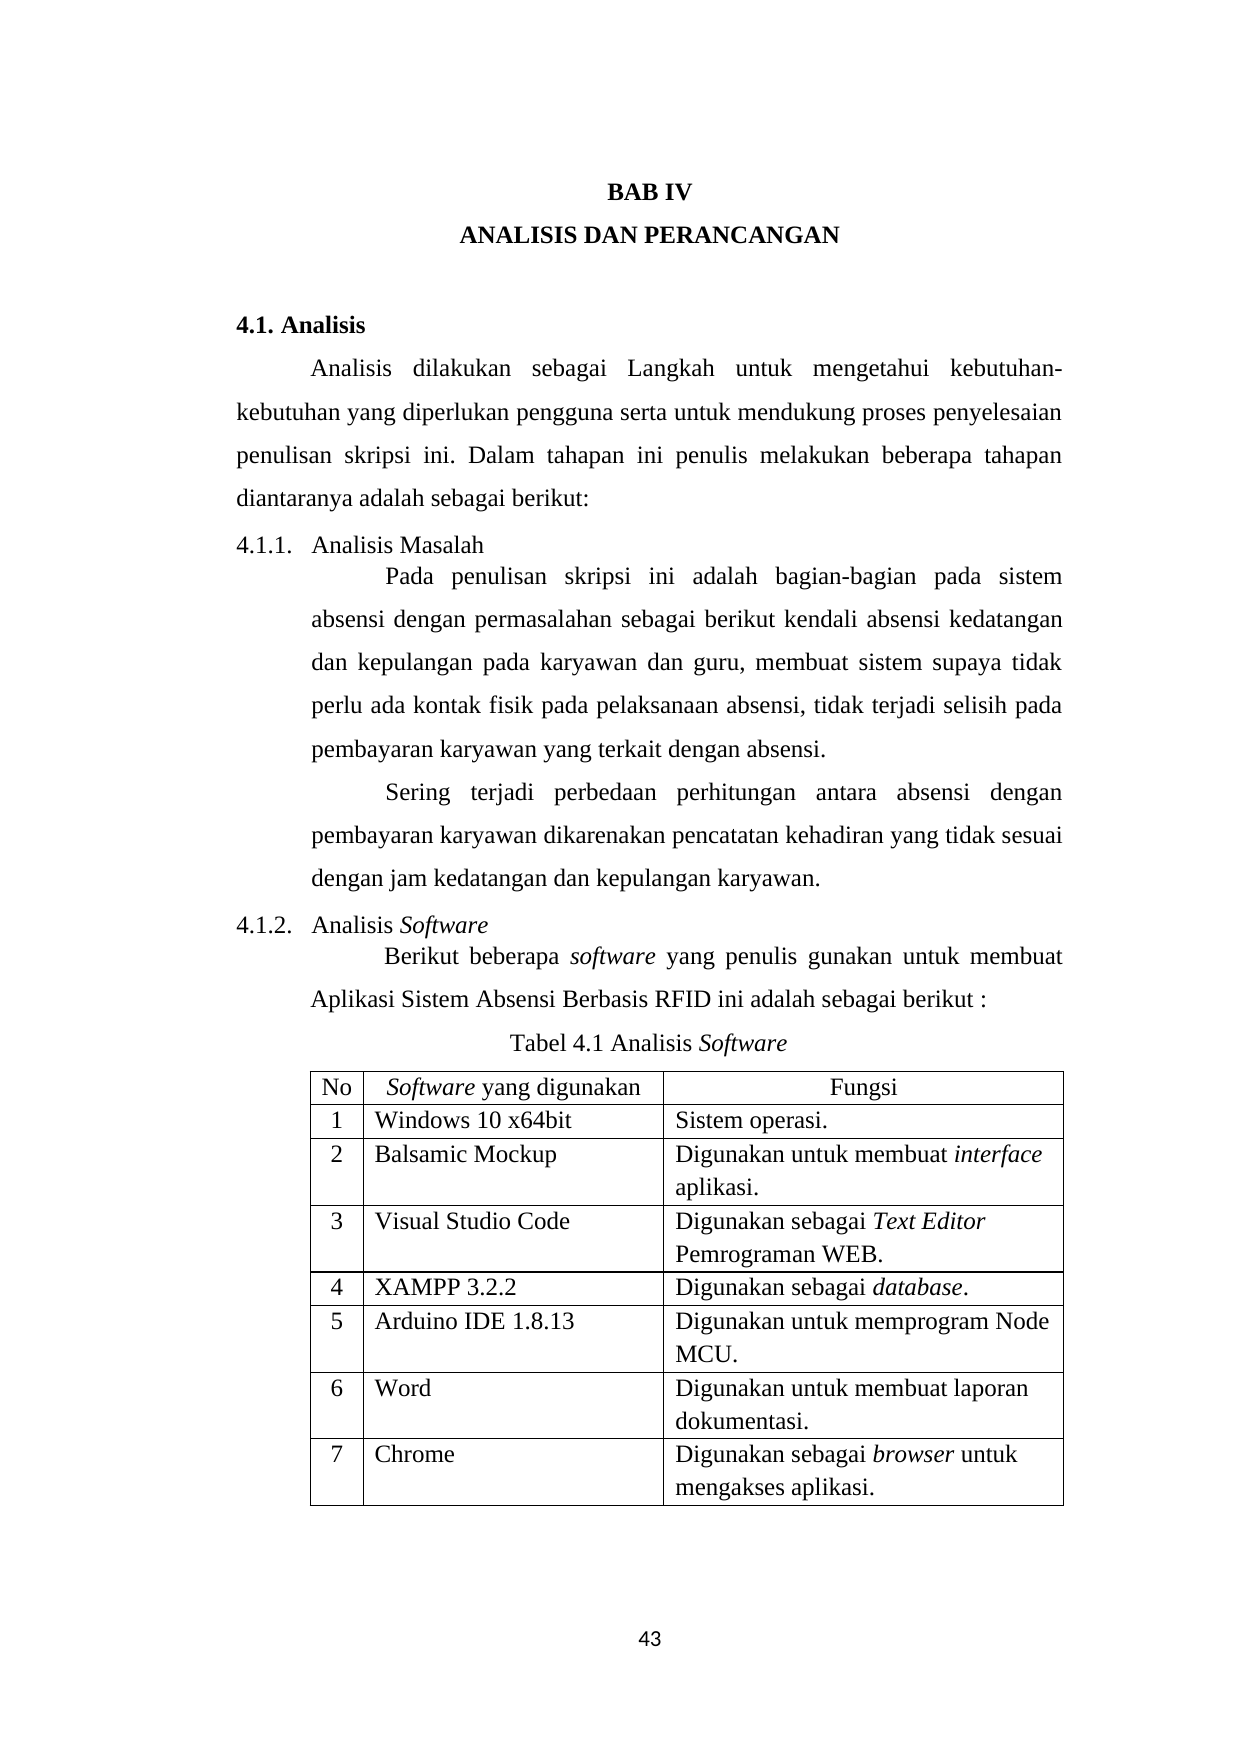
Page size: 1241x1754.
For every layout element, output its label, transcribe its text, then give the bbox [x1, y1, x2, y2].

text Analisis Masalah [236, 530, 1063, 559]
table_cell Word [364, 1373, 663, 1438]
table_cell Digunakan untuk membuat interface aplikasi. [664, 1139, 1063, 1205]
list Berikut beberapa software yang penulis gunakan untuk membuat Aplikasi Sistem Absensi Berbasis RFID ini adalah sebagai berikut : [310, 941, 1063, 1013]
table_cell Digunakan sebagai database. [664, 1273, 1063, 1305]
list Analisis dilakukan sebagai Langkah untuk mengetahui kebutuhan-kebutuhan yang diperlukan pengguna serta untuk mendukung proses penyelesaian penulisan skripsi ini. Dalam tahapan ini penulis melakukan beberapa tahapan diantaranya adalah sebagai berikut: [236, 353, 1063, 512]
table_cell 3 [311, 1206, 363, 1271]
table_cell 2 [311, 1139, 363, 1205]
table_header Fungsi [664, 1072, 1063, 1104]
table_cell Digunakan untuk membuat laporan dokumentasi. [664, 1373, 1063, 1438]
text Analisis Software [236, 910, 1063, 939]
table_cell 4 [311, 1273, 363, 1305]
table_cell 1 [311, 1105, 363, 1138]
subtitle BAB IV ANALISIS DAN PERANCANGAN [236, 177, 1063, 249]
table_cell 5 [311, 1306, 363, 1372]
table_cell Windows 10 x64bit [364, 1105, 663, 1138]
list Sering terjadi perbedaan perhitungan antara absensi dengan pembayaran karyawan dikarenakan pencatatan kehadiran yang tidak sesuai dengan jam kedatangan dan kepulangan karyawan. [311, 777, 1063, 892]
table_cell Digunakan sebagai Text Editor Pemrograman WEB. [664, 1206, 1063, 1271]
table_cell Arduino IDE 1.8.13 [364, 1306, 663, 1372]
table_cell Chrome [364, 1439, 663, 1505]
table_cell Digunakan untuk memprogram Node MCU. [664, 1306, 1063, 1372]
table_header Software yang digunakan [364, 1072, 663, 1104]
table_cell 7 [311, 1439, 363, 1505]
text Tabel 4.1 Analisis Software [236, 1028, 1063, 1056]
table_cell Visual Studio Code [364, 1206, 663, 1271]
text Analisis [236, 310, 1063, 339]
table_header No [311, 1072, 363, 1104]
table_cell XAMPP 3.2.2 [364, 1273, 663, 1305]
list Pada penulisan skripsi ini adalah bagian-bagian pada sistem absensi dengan permasalahan sebagai berikut kendali absensi kedatangan dan kepulangan pada karyawan dan guru, membuat sistem supaya tidak perlu ada kontak fisik pada pelaksanaan absensi, tidak terjadi selisih pada pembayaran karyawan yang terkait dengan absensi. [311, 561, 1063, 762]
table_cell Balsamic Mockup [364, 1139, 663, 1205]
table_cell Digunakan sebagai browser untuk mengakses aplikasi. [664, 1439, 1063, 1505]
table_cell Sistem operasi. [664, 1105, 1063, 1138]
table_cell 6 [311, 1373, 363, 1438]
